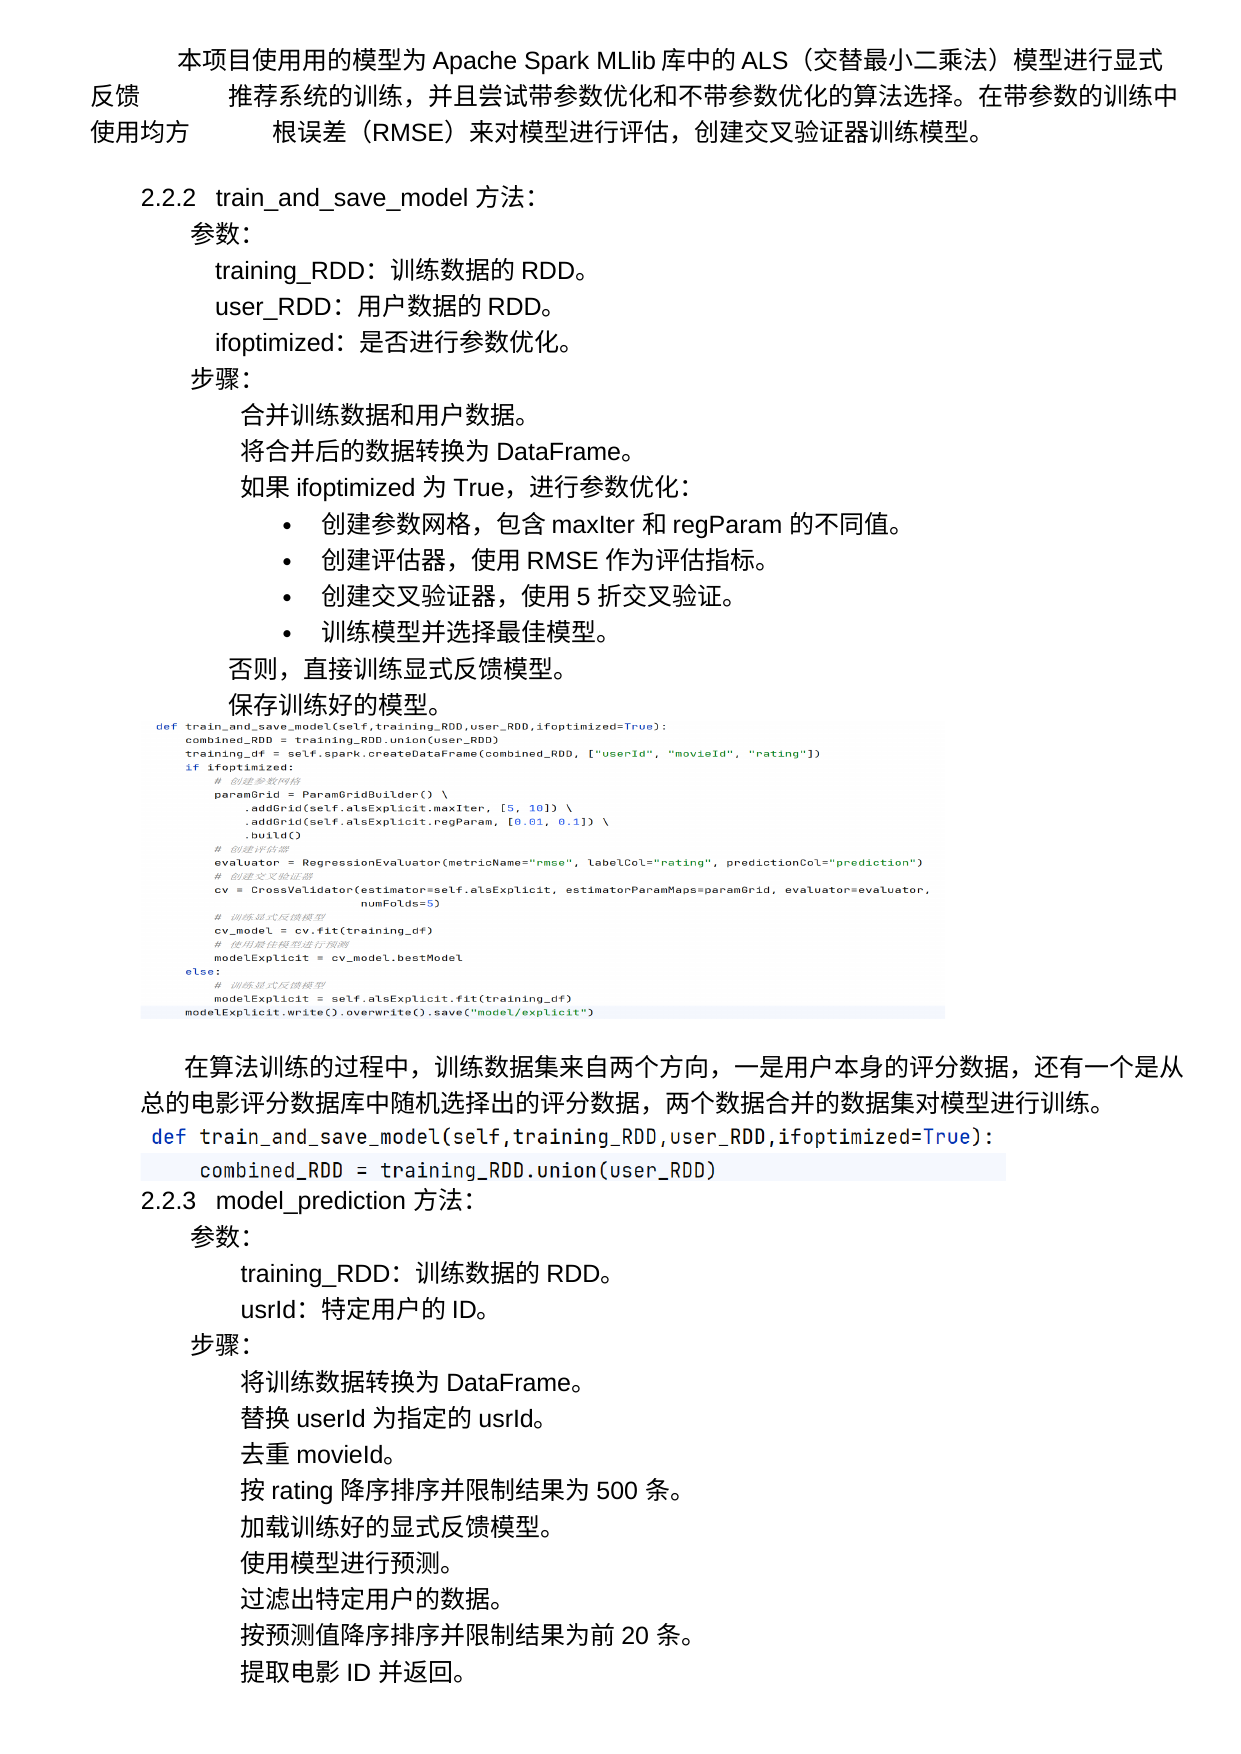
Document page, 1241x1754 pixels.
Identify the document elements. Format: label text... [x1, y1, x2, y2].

picture [140, 1120, 1006, 1181]
text 步骤： [103, 1326, 1187, 1362]
picture [140, 721, 946, 1019]
text 参数： [103, 214, 1187, 250]
list model_prediction 方法： [141, 1181, 1187, 1217]
text 去重 movieId。 [153, 1434, 1187, 1471]
text 替换 userId 为指定的 usrId。 [153, 1398, 1187, 1434]
text ifoptimized：是否进行参数优化。 [128, 323, 1187, 359]
text 按预测值降序排序并限制结果为前 20 条。 [153, 1616, 1187, 1652]
text 将训练数据转换为 DataFrame。 [153, 1362, 1187, 1398]
text 提取电影 ID 并返回。 [153, 1652, 1187, 1688]
text 否则，直接训练显式反馈模型。 [191, 649, 1187, 685]
text 过滤出特定用户的数据。 [153, 1579, 1187, 1616]
text 参数： [103, 1217, 1187, 1253]
text 加载训练好的显式反馈模型。 [153, 1507, 1187, 1543]
text 步骤： [103, 359, 1187, 395]
text 将合并后的数据转换为 DataFrame。 [153, 432, 1187, 468]
text 本项目使用用的模型为Apache Spark MLlib库中的ALS（交替最小二乘法）模型进行显式反馈 推荐系统的训练，并且尝试带参数优化和不带参数优化的算法选择。在带参数的训练中使用均方 根误差（RMSE）来对模型进行评估，创建交叉验证器训练模型。 [91, 40, 1187, 149]
text 按 rating 降序排序并限制结果为 500 条。 [153, 1471, 1187, 1507]
text user_RDD：用户数据的 RDD。 [128, 287, 1187, 323]
list 创建参数网格，包含 maxIter 和 regParam 的不同值。 [283, 504, 1187, 540]
text 保存训练好的模型。 [191, 685, 1187, 722]
text usrId：特定用户的 ID。 [153, 1289, 1187, 1326]
text 在算法训练的过程中，训练数据集来自两个方向，一是用户本身的评分数据，还有一个是从总的电影评分数据库中随机选择出的评分数据，两个数据合并的数据集对模型进行训练。 [141, 1047, 1187, 1120]
list train_and_save_model 方法： [141, 178, 1187, 214]
list 训练模型并选择最佳模型。 [283, 613, 1187, 649]
list 创建交叉验证器，使用 5 折交叉验证。 [283, 577, 1187, 613]
list 创建评估器，使用 RMSE 作为评估指标。 [283, 540, 1187, 577]
text 使用模型进行预测。 [153, 1543, 1187, 1579]
text training_RDD：训练数据的 RDD。 [153, 1253, 1187, 1289]
text training_RDD：训练数据的 RDD。 [128, 250, 1187, 287]
text 合并训练数据和用户数据。 [153, 395, 1187, 432]
text 如果 ifoptimized 为 True，进行参数优化： [153, 468, 1187, 504]
